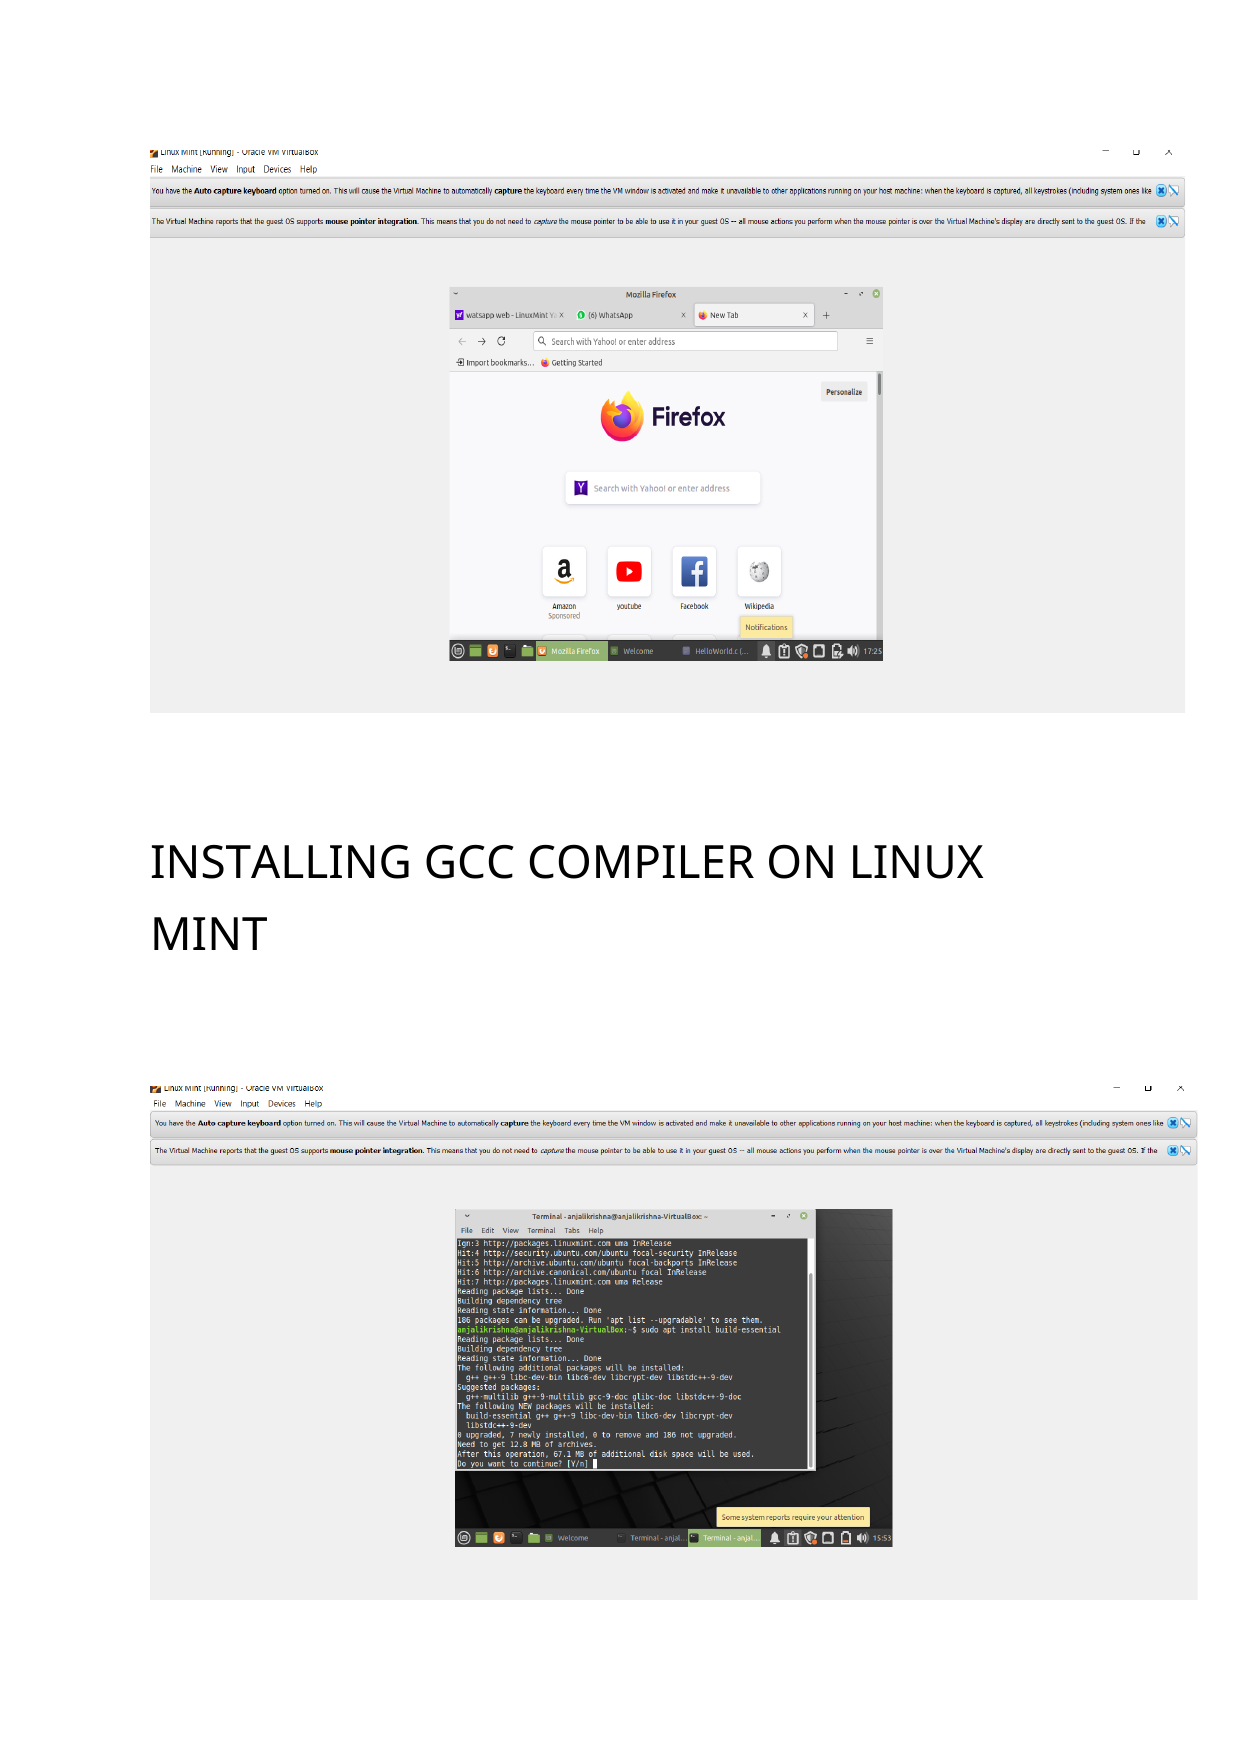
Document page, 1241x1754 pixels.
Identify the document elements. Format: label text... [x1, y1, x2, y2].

picture [150, 1086, 1198, 1600]
picture [150, 150, 1185, 713]
text INSTALLING GCC COMPILER ON LINUX MINT [150, 830, 1090, 964]
